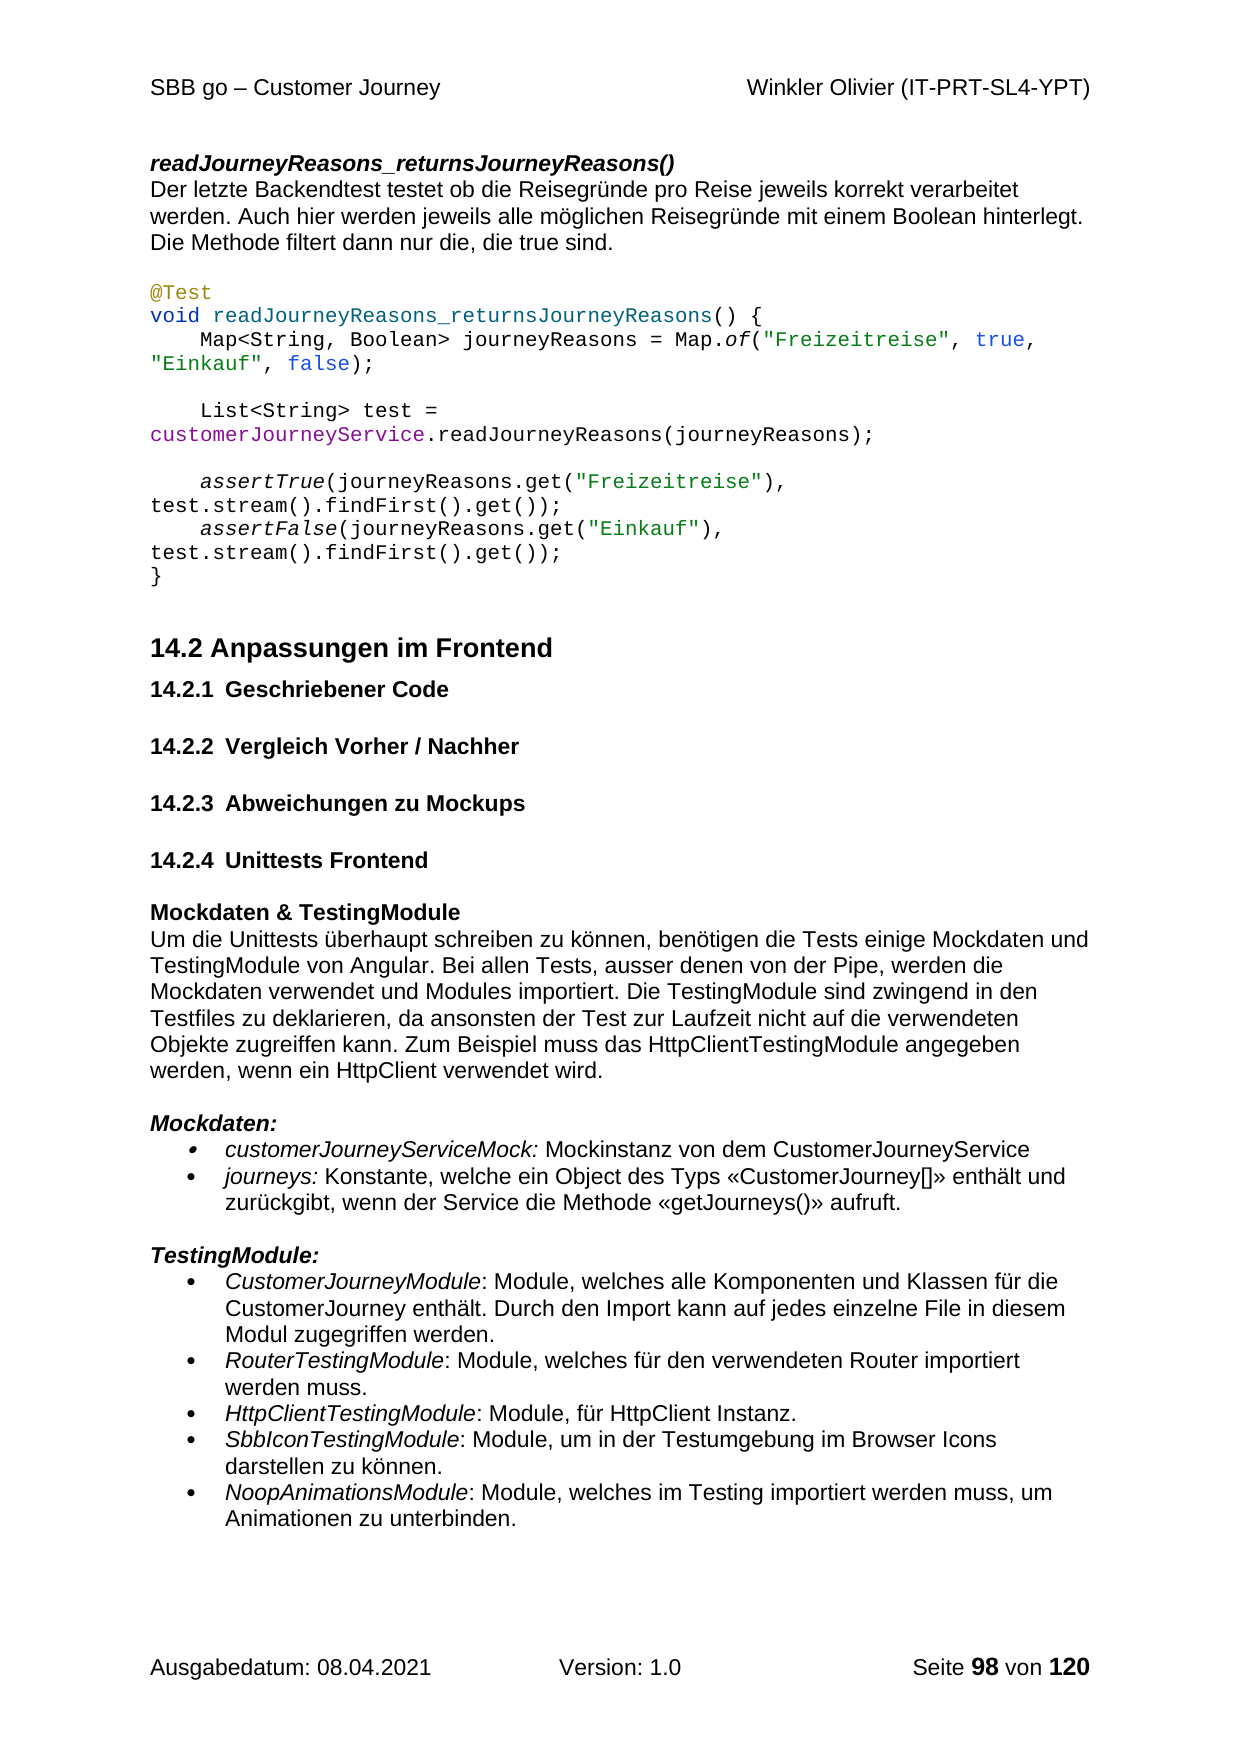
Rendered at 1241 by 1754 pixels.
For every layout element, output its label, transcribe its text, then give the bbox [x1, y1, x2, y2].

list HttpClientTestingModule: Module, für HttpClient Instanz. [187, 1400, 1090, 1426]
text TestingModule: [150, 1242, 1090, 1268]
text Der letzte Backendtest testet ob die Reisegründe pro Reise jeweils korrekt verarbeitet werden. Auch hier werden jeweils alle möglichen Reisegründe mit einem Boolean hinterlegt. Die Methode filtert dann nur die, die true sind. [150, 176, 1090, 255]
list CustomerJourneyModule: Module, welches alle Komponenten und Klassen für die CustomerJourney enthält. Durch den Import kann auf jedes einzelne File in diesem Modul zugegriffen werden. [187, 1268, 1090, 1347]
text Um die Unittests überhaupt schreiben zu können, benötigen die Tests einige Mockdaten und TestingModule von Angular. Bei allen Tests, ausser denen von der Pipe, werden die Mockdaten verwendet und Modules importiert. Die TestingModule sind zwingend in den Testfiles zu deklarieren, da ansonsten der Test zur Laufzeit nicht auf die verwendeten Objekte zugreiffen kann. Zum Beispiel muss das HttpClientTestingModule angegeben werden, wenn ein HttpClient verwendet wird. [150, 926, 1090, 1084]
list customerJourneyServiceMock: Mockinstanz von dem CustomerJourneyService [187, 1136, 1090, 1163]
subtitle Anpassungen im Frontend [150, 632, 1090, 663]
list journeys: Konstante, welche ein Object des Typs «CustomerJourney[]» enthält und zurückgibt, wenn der Service die Methode «getJourneys()» aufruft. [187, 1163, 1090, 1216]
list NoopAnimationsModule: Module, welches im Testing importiert werden muss, um Animationen zu unterbinden. [187, 1479, 1090, 1532]
subtitle Geschriebener Code [150, 676, 1090, 702]
list SbbIconTestingModule: Module, um in der Testumgebung im Browser Icons darstellen zu können. [187, 1426, 1090, 1479]
text Mockdaten: [150, 1110, 1090, 1136]
text Mockdaten & TestingModule [150, 899, 1090, 926]
subtitle Abweichungen zu Mockups [150, 790, 1090, 816]
subtitle Unittests Frontend [150, 847, 1090, 873]
text readJourneyReasons_returnsJourneyReasons() [150, 150, 1090, 176]
subtitle Vergleich Vorher / Nachher [150, 733, 1090, 759]
text @Test void readJourneyReasons_returnsJourneyReasons() { Map<String, Boolean> journeyReasons = Map.of("Freizeitreise", true, "Einkauf", false); List<String> test = customerJourneyService.readJourneyReasons(journeyReasons); assertTrue(journeyReasons.get("Freizeitreise"), test.stream().findFirst().get()); assertFalse(journeyReasons.get("Einkauf"), test.stream().findFirst().get()); } [150, 282, 1090, 589]
list RouterTestingModule: Module, welches für den verwendeten Router importiert werden muss. [187, 1347, 1090, 1400]
